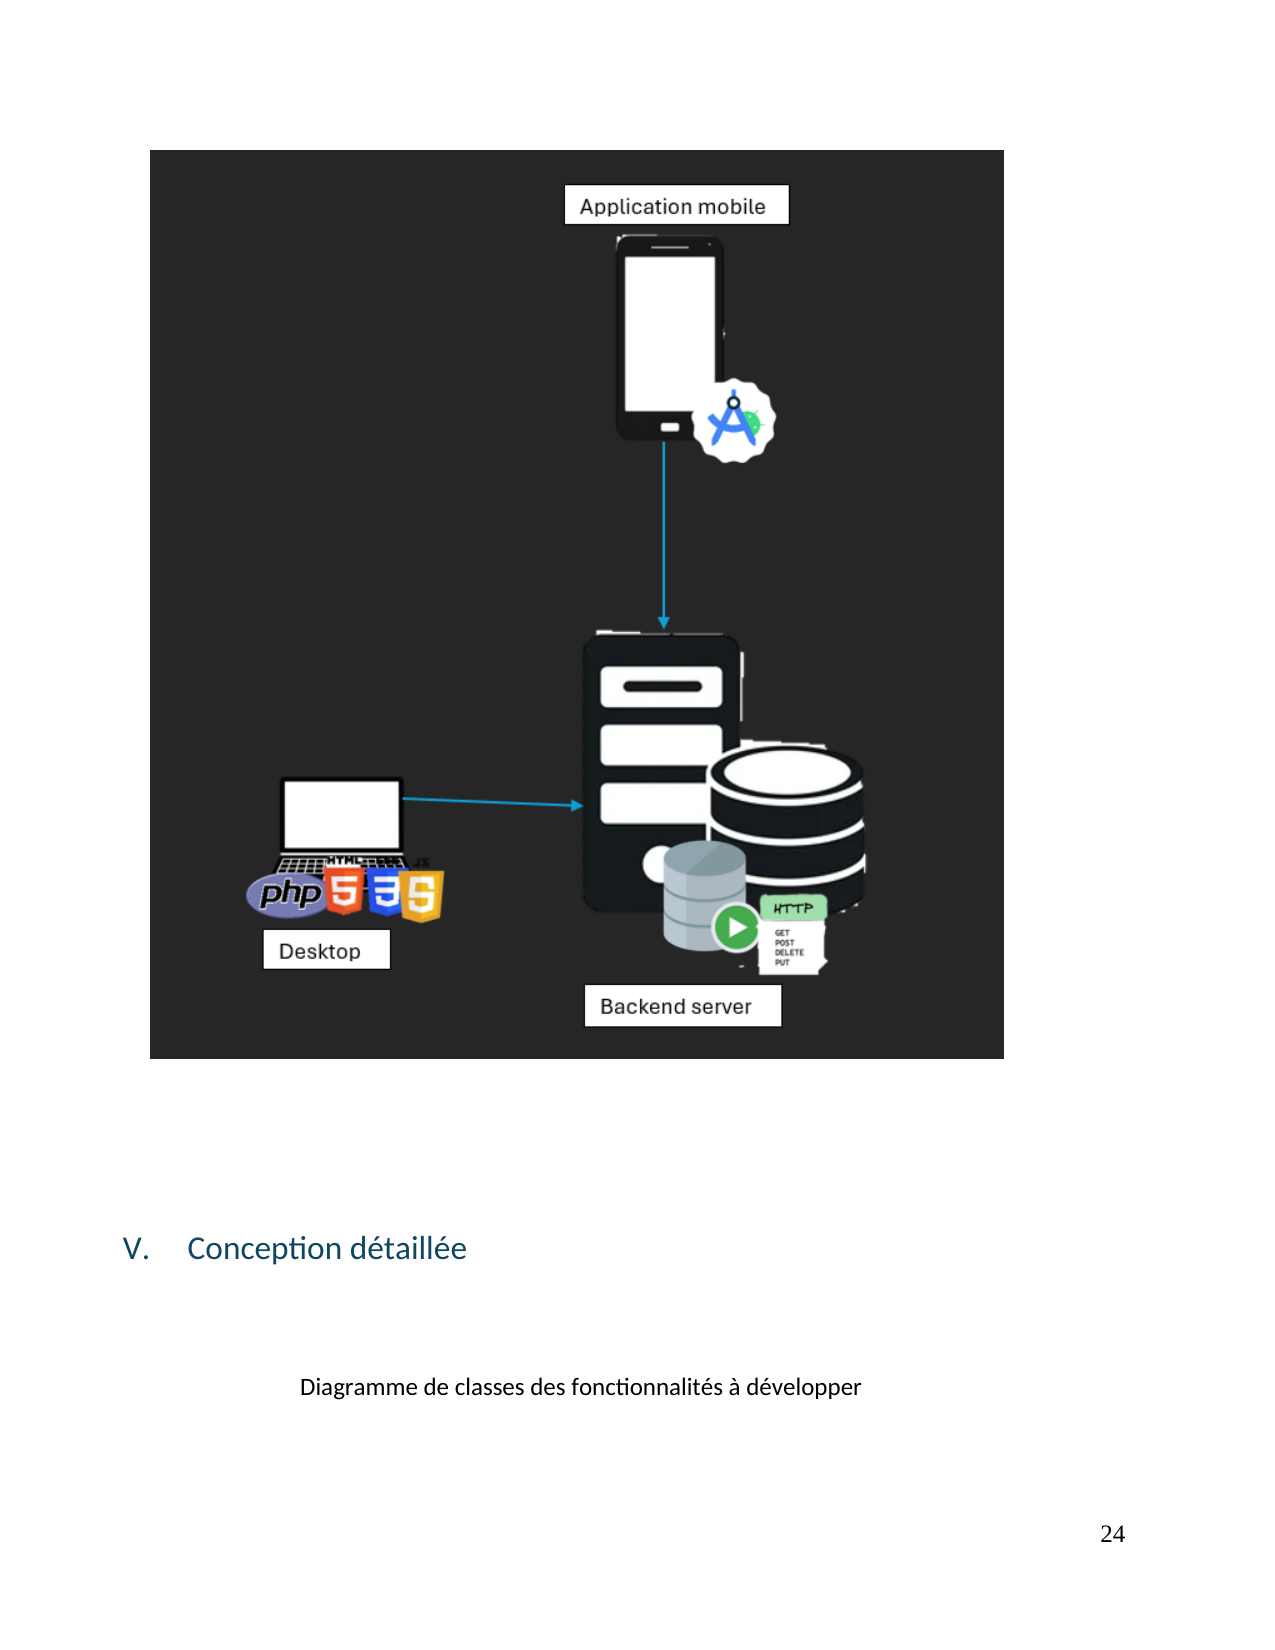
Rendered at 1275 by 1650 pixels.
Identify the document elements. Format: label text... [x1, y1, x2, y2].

picture [150, 150, 1004, 1059]
subtitle Conception détaillée [150, 1227, 1125, 1268]
text Diagramme de classes des fonctionnalités à développer [300, 1371, 1125, 1402]
